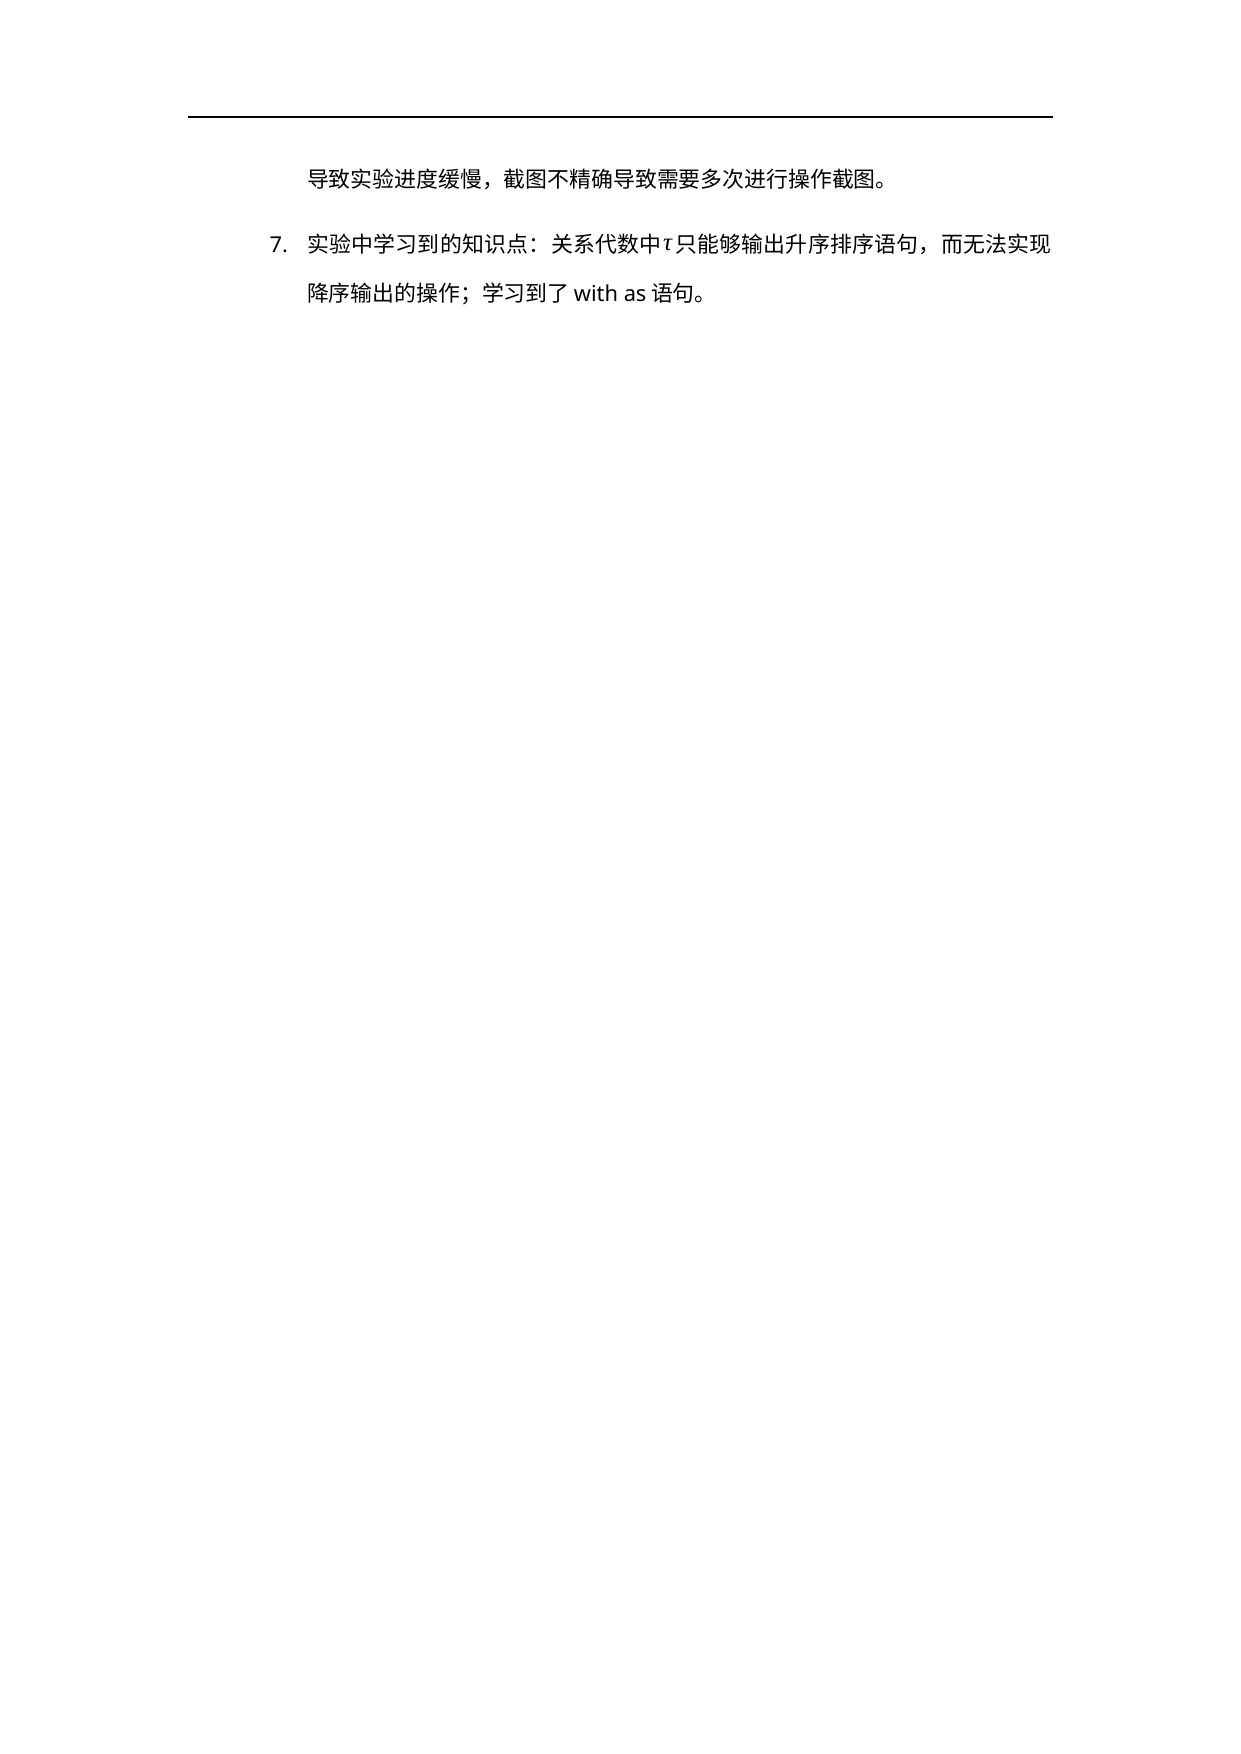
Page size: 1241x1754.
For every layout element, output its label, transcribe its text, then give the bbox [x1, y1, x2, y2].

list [269, 162, 1053, 194]
list 实验中学习到的知识点：关系代数中只能够输出升序排序语句，而无法实现降序输出的操作；学习到了with as语句。 [269, 227, 1053, 308]
